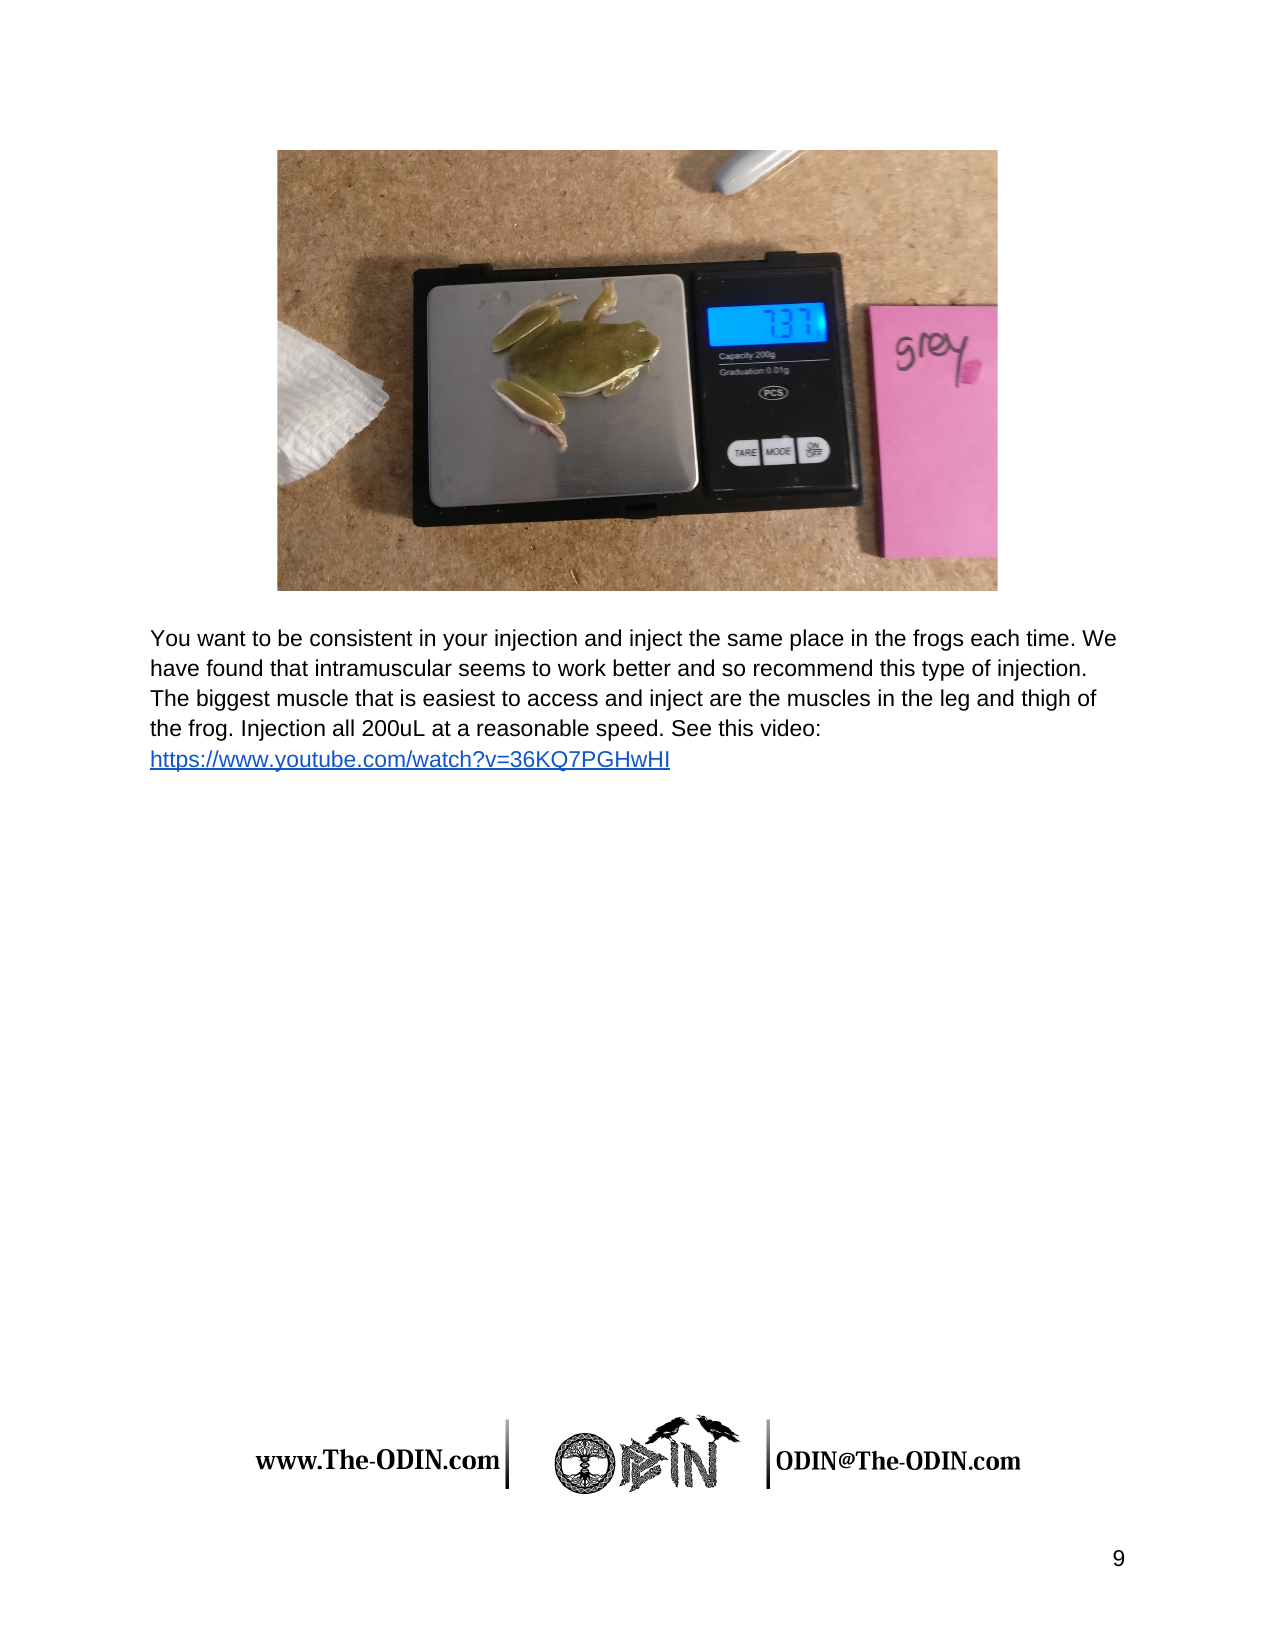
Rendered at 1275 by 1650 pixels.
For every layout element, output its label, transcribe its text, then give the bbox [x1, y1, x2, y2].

text You want to be consistent in your injection and inject the same place in the frogs each time. We have found that intramuscular seems to work better and so recommend this type of injection. The biggest muscle that is easiest to access and inject are the muscles in the leg and thigh of the frog. Injection all 200uL at a reasonable speed. See this video: https://www.youtube.com/watch?v=36KQ7PGHwHI [150, 594, 1125, 772]
picture [249, 1411, 1026, 1497]
picture [277, 150, 998, 591]
